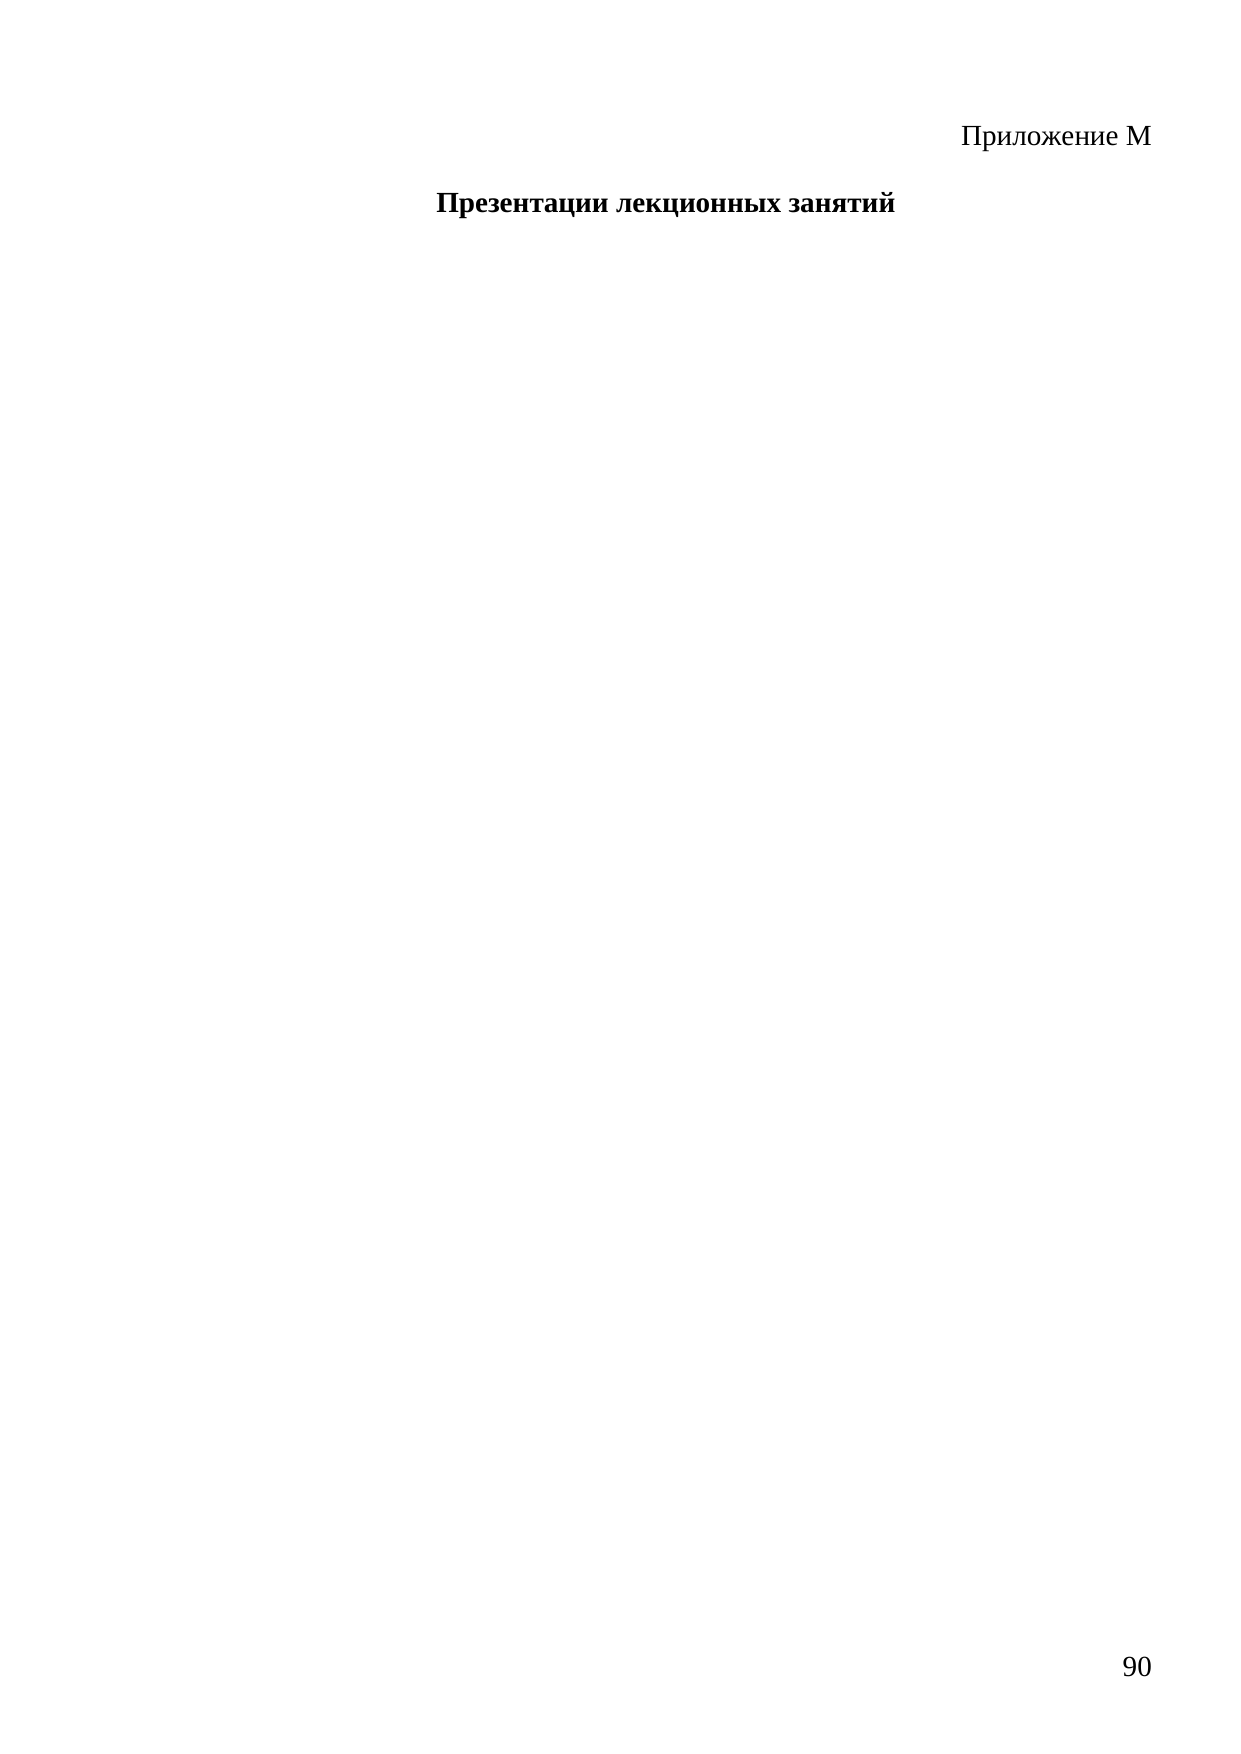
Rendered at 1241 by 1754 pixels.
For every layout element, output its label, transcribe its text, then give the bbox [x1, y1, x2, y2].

text Приложение М [179, 118, 1152, 152]
text Презентации лекционных занятий [179, 185, 1152, 219]
